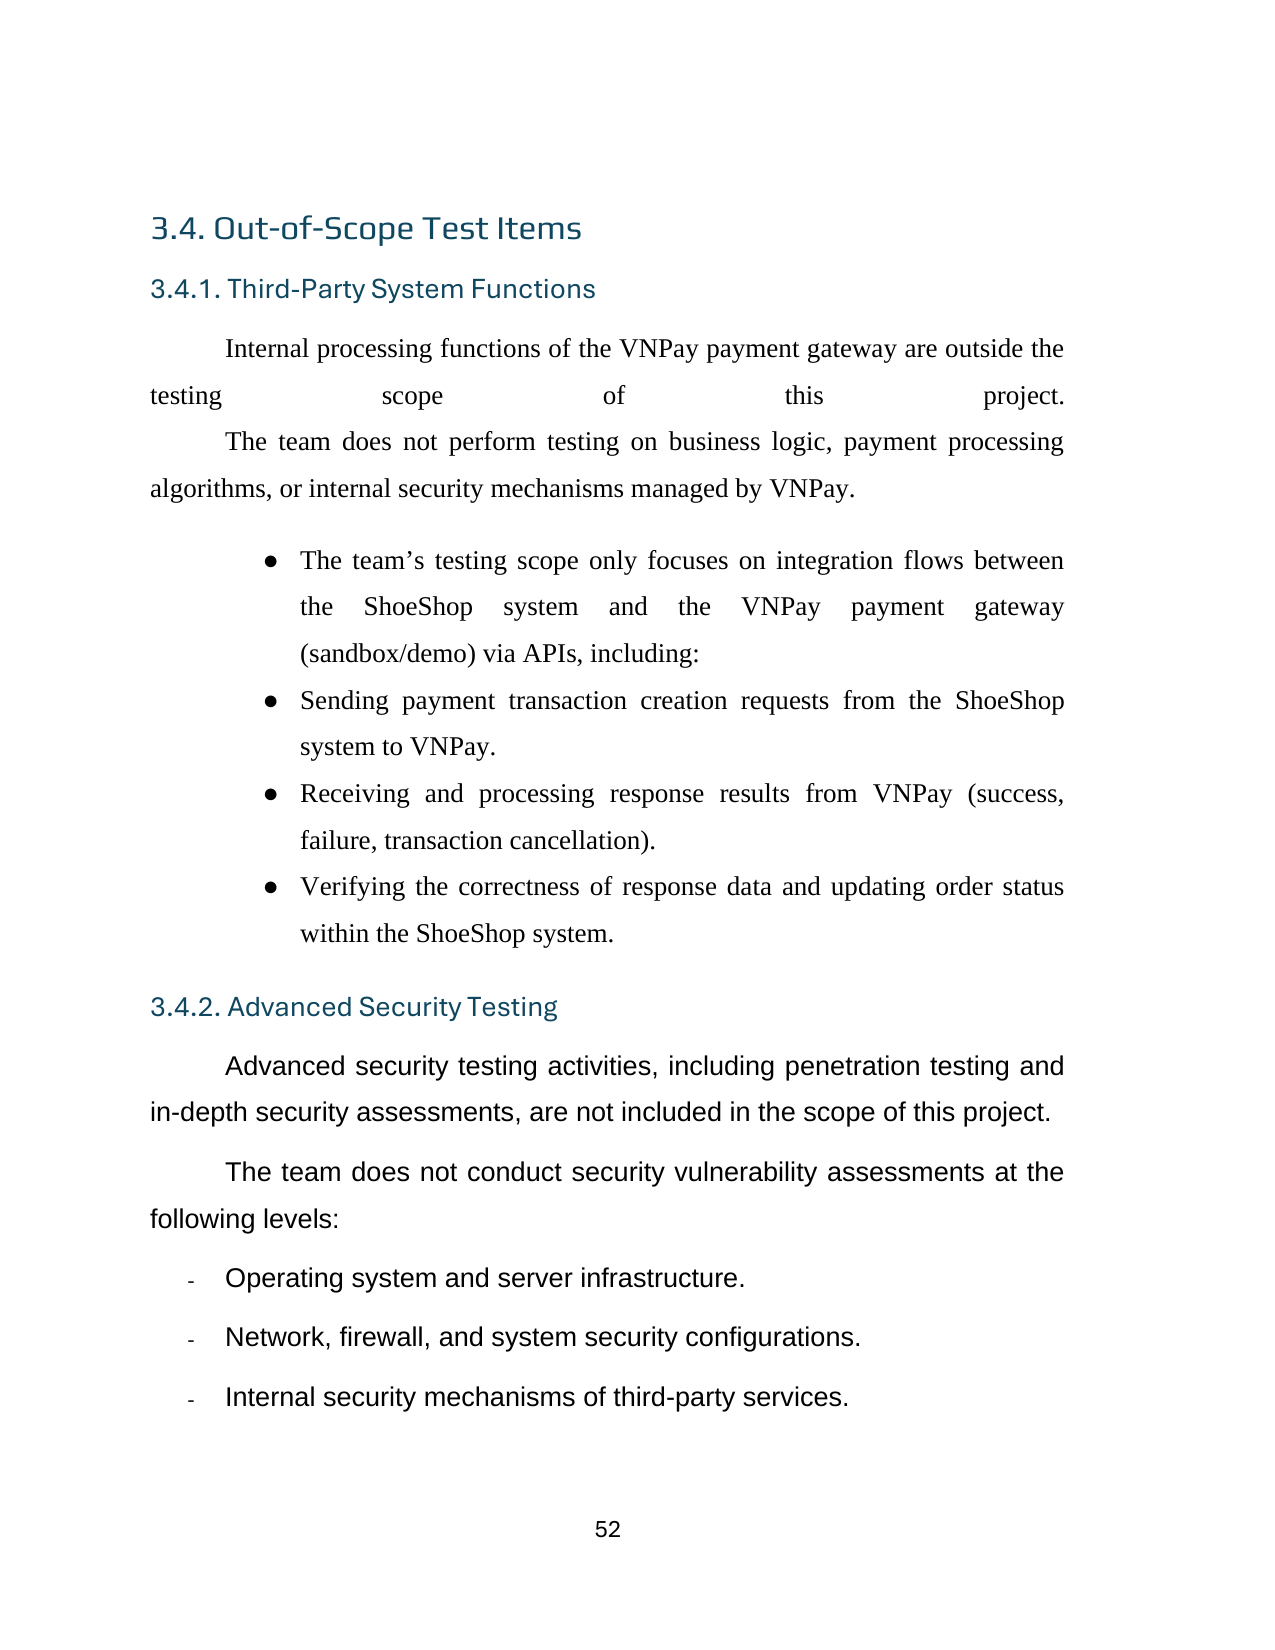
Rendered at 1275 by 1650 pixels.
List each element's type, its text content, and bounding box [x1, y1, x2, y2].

list Receiving and processing response results from VNPay (success, failure, transaction cancellation). [262, 777, 1065, 855]
subtitle 3.4. Out-of-Scope Test Items [150, 208, 1065, 247]
list Internal security mechanisms of third-party services. [187, 1381, 1065, 1412]
list Verifying the correctness of response data and updating order status within the ShoeShop system. [262, 871, 1065, 948]
text Internal processing functions of the VNPay payment gateway are outside the testing scope of this project. The team does not perform testing on business logic, payment processing algorithms, or internal security mechanisms managed by VNPay. [150, 332, 1065, 503]
text Advanced security testing activities, including penetration testing and in-depth security assessments, are not included in the scope of this project. [150, 1049, 1065, 1128]
list Network, firewall, and system security configurations. [187, 1321, 1065, 1353]
list The team’s testing scope only focuses on integration flows between the ShoeShop system and the VNPay payment gateway (sandbox/demo) via APIs, including: [262, 544, 1065, 668]
list Sending payment transaction creation requests from the ShoeShop system to VNPay. [262, 684, 1065, 762]
text The team does not conduct security vulnerability assessments at the following levels: [150, 1156, 1065, 1234]
subtitle 3.4.2. Advanced Security Testing [150, 989, 1065, 1024]
subtitle 3.4.1. Third-Party System Functions [150, 272, 1065, 307]
list Operating system and server infrastructure. [187, 1262, 1065, 1293]
